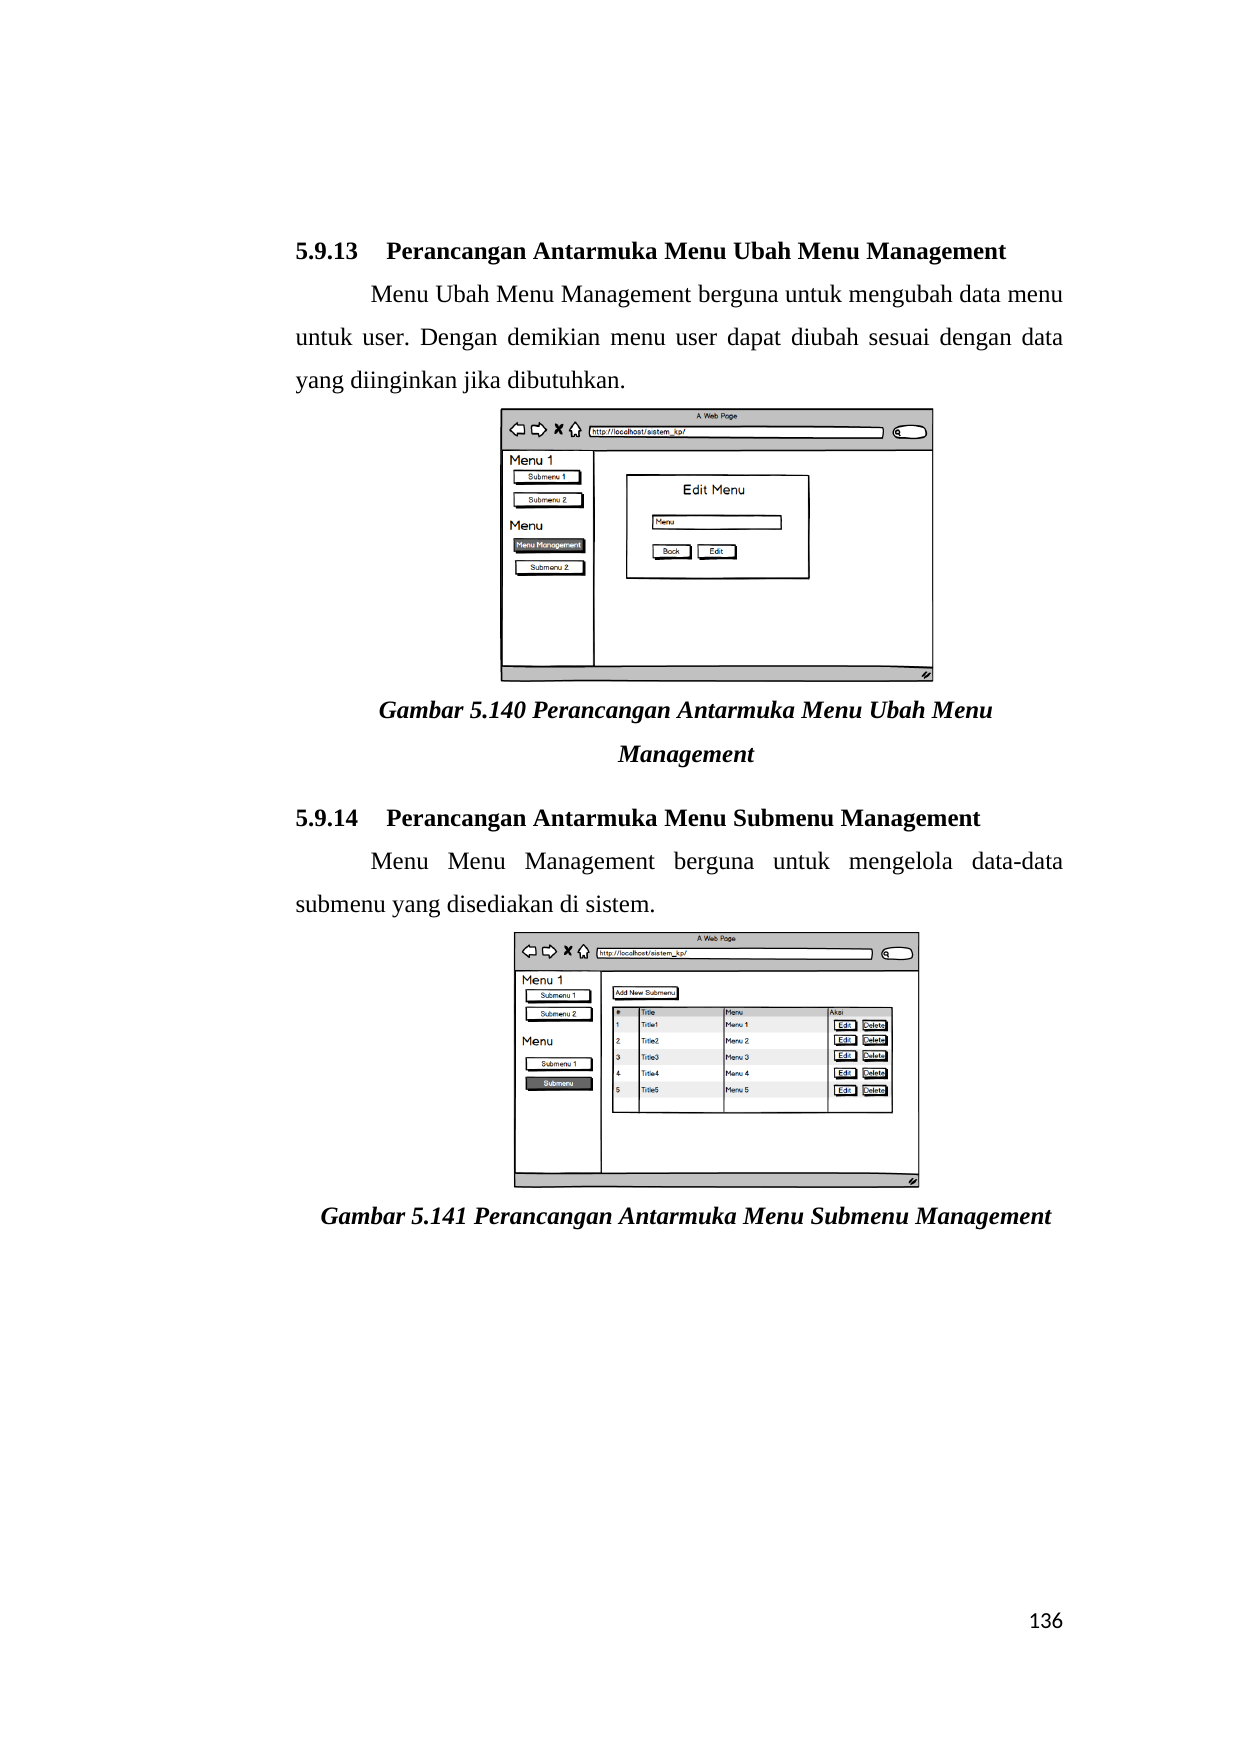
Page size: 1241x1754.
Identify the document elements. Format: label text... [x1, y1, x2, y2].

text Menu Menu Management berguna untuk mengelola data-data submenu yang disediakan di sistem. [295, 846, 1063, 918]
picture [500, 408, 934, 682]
subtitle Perancangan Antarmuka Menu Ubah Menu Management [295, 236, 1063, 265]
picture [513, 932, 920, 1188]
text Gambar 5.141 Perancangan Antarmuka Menu Submenu Management [311, 1201, 1063, 1230]
text Menu Ubah Menu Management berguna untuk mengubah data menu untuk user. Dengan demikian menu user dapat diubah sesuai dengan data yang diinginkan jika dibutuhkan. [295, 279, 1063, 394]
subtitle Perancangan Antarmuka Menu Submenu Management [295, 803, 1063, 831]
text Gambar 5.140 Perancangan Antarmuka Menu Ubah Menu Management [311, 696, 1063, 767]
